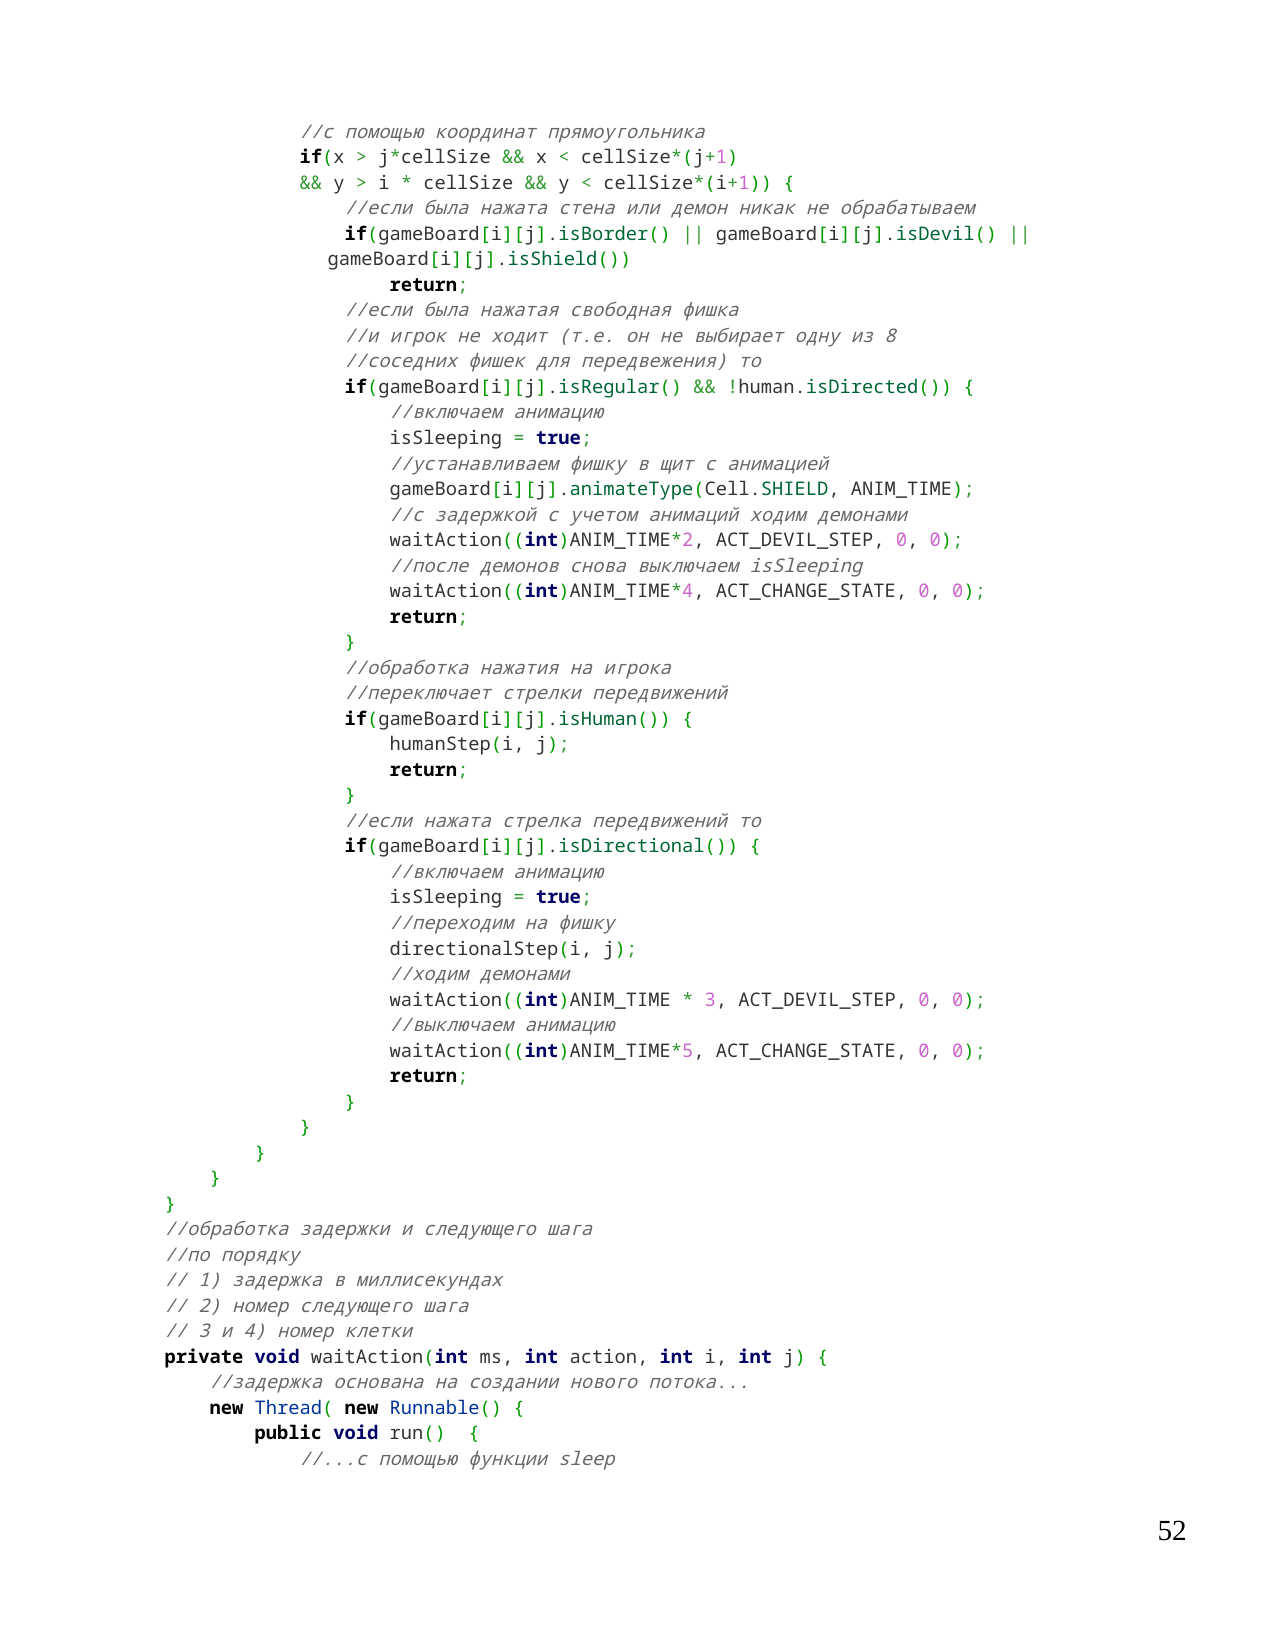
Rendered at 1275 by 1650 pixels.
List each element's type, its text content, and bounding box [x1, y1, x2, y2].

text //устанавливаем фишку в щит с анимацией [119, 450, 1186, 475]
text } [119, 782, 1186, 807]
text } [119, 1190, 1186, 1216]
text //с помощью координат прямоугольника [119, 118, 1186, 144]
text if(gameBoard[i][j].isBorder() || gameBoard[i][j].isDevil() || [119, 220, 1186, 246]
text //выключаем анимацию [119, 1011, 1186, 1037]
text gameBoard[i][j].isShield()) [269, 246, 1186, 271]
text //...с помощью функции sleep [119, 1445, 1186, 1471]
text //после демонов снова выключаем isSleeping [119, 552, 1186, 577]
text && y > i * cellSize && y < cellSize*(i+1)) { [119, 169, 1186, 195]
text // 2) номер следующего шага [119, 1292, 1186, 1318]
text //если была нажата стена или демон никак не обрабатываем [119, 195, 1186, 220]
text //задержка основана на создании нового потока... [119, 1369, 1186, 1394]
text waitAction((int)ANIM_TIME * 3, ACT_DEVIL_STEP, 0, 0); [119, 986, 1186, 1011]
text private void waitAction(int ms, int action, int i, int j) { [119, 1343, 1186, 1369]
text //ходим демонами [119, 960, 1186, 986]
text //переключает стрелки передвижений [119, 679, 1186, 705]
text humanStep(i, j); [119, 731, 1186, 756]
text } [119, 628, 1186, 654]
text } [119, 1088, 1186, 1113]
text directionalStep(i, j); [119, 935, 1186, 960]
text //включаем анимацию [119, 858, 1186, 884]
text return; [119, 271, 1186, 297]
text //и игрок не ходит (т.е. он не выбирает одну из 8 [119, 322, 1186, 348]
text if(x > j*cellSize && x < cellSize*(j+1) [119, 144, 1186, 169]
text return; [119, 603, 1186, 628]
text isSleeping = true; [119, 884, 1186, 909]
text } [119, 1164, 1186, 1190]
text } [119, 1113, 1186, 1139]
text return; [119, 756, 1186, 782]
text if(gameBoard[i][j].isHuman()) { [119, 705, 1186, 731]
text if(gameBoard[i][j].isRegular() && !human.isDirected()) { [119, 373, 1186, 399]
text new Thread( new Runnable() { [119, 1394, 1186, 1420]
text return; [119, 1062, 1186, 1088]
text isSleeping = true; [119, 424, 1186, 450]
text //обработка задержки и следующего шага [119, 1216, 1186, 1241]
text //по порядку [119, 1241, 1186, 1267]
text //соседних фишек для передвежения) то [119, 348, 1186, 373]
text // 1) задержка в миллисекундах [119, 1267, 1186, 1292]
text // 3 и 4) номер клетки [119, 1318, 1186, 1343]
text //переходим на фишку [119, 909, 1186, 935]
text //если нажата стрелка передвижений то [119, 807, 1186, 833]
text if(gameBoard[i][j].isDirectional()) { [119, 833, 1186, 858]
text } [119, 1139, 1186, 1164]
text //включаем анимацию [119, 399, 1186, 424]
text waitAction((int)ANIM_TIME*5, ACT_CHANGE_STATE, 0, 0); [119, 1037, 1186, 1062]
text waitAction((int)ANIM_TIME*2, ACT_DEVIL_STEP, 0, 0); [119, 526, 1186, 552]
text //с задержкой с учетом анимаций ходим демонами [119, 501, 1186, 526]
text waitAction((int)ANIM_TIME*4, ACT_CHANGE_STATE, 0, 0); [119, 577, 1186, 603]
text gameBoard[i][j].animateType(Cell.SHIELD, ANIM_TIME); [119, 475, 1186, 501]
text public void run() { [119, 1420, 1186, 1445]
text //обработка нажатия на игрока [119, 654, 1186, 679]
text //если была нажатая свободная фишка [119, 297, 1186, 322]
